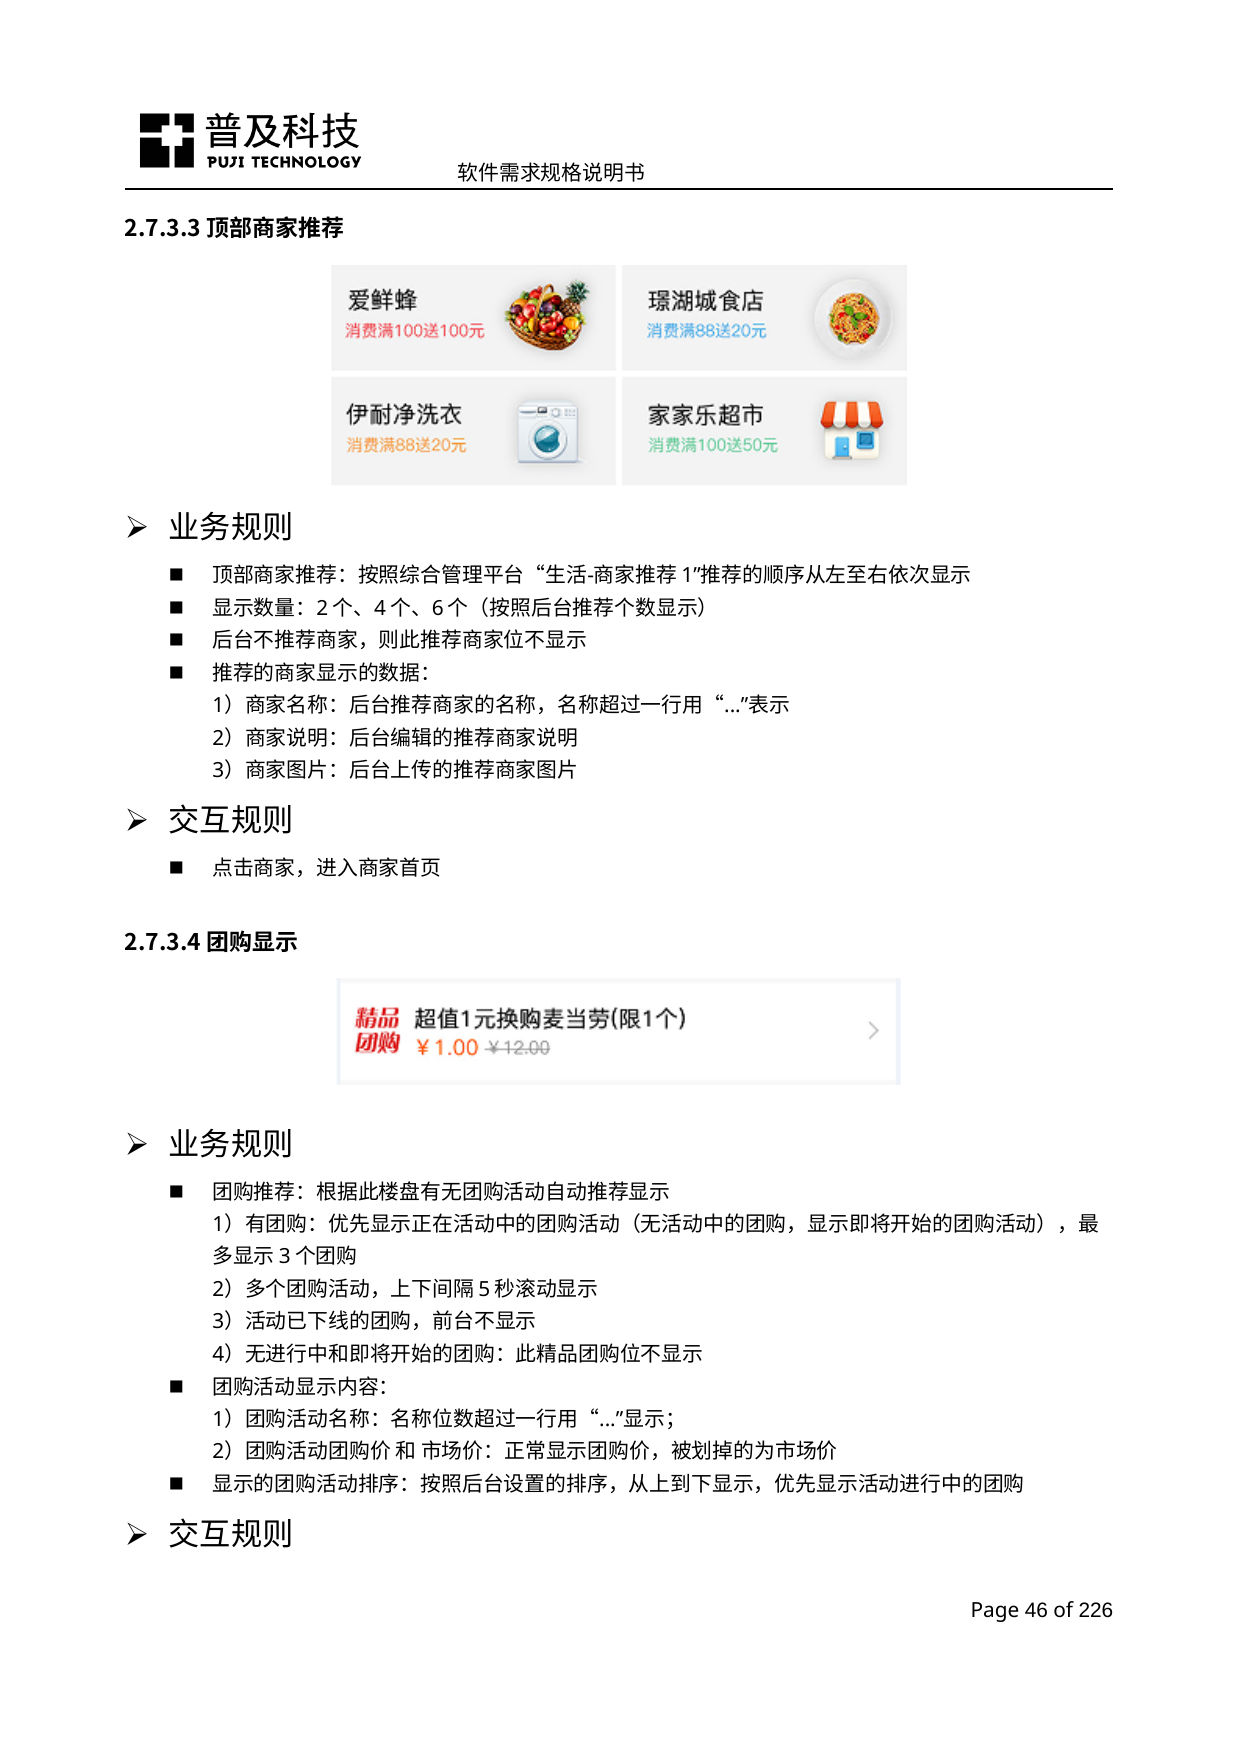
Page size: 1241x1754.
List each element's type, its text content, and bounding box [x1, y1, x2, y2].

list 团购活动显示内容： [168, 1369, 1113, 1401]
list 业务规则 [124, 1109, 1113, 1174]
list 交互规则 [124, 785, 1113, 850]
list 交互规则 [124, 1499, 1113, 1564]
picture [124, 103, 365, 180]
list 3）商家图片：后台上传的推荐商家图片 [212, 752, 1113, 785]
list 2）多个团购活动，上下间隔5秒滚动显示 [212, 1271, 1113, 1304]
picture [336, 978, 901, 1085]
list 点击商家，进入商家首页 [168, 850, 1113, 882]
list 后台不推荐商家，则此推荐商家位不显示 [168, 622, 1113, 655]
list 2）商家说明：后台编辑的推荐商家说明 [212, 720, 1113, 752]
list 显示数量：2个、4个、6个（按照后台推荐个数显示） [168, 590, 1113, 622]
list 显示的团购活动排序：按照后台设置的排序，从上到下显示，优先显示活动进行中的团购 [168, 1466, 1113, 1499]
list 业务规则 [124, 492, 1113, 557]
picture [330, 265, 907, 487]
list 团购推荐：根据此楼盘有无团购活动自动推荐显示 [168, 1174, 1113, 1206]
list 2）团购活动团购价 和 市场价：正常显示团购价，被划掉的为市场价 [212, 1434, 1113, 1466]
list 1）团购活动名称：名称位数超过一行用“...”显示； [212, 1401, 1113, 1434]
subtitle 团购显示 [124, 907, 1113, 972]
list 顶部商家推荐：按照综合管理平台“生活-商家推荐1”推荐的顺序从左至右依次显示 [168, 557, 1113, 590]
list 4）无进行中和即将开始的团购：此精品团购位不显示 [212, 1336, 1113, 1369]
subtitle 顶部商家推荐 [124, 194, 1113, 259]
list 3）活动已下线的团购，前台不显示 [212, 1304, 1113, 1336]
list 1）有团购：优先显示正在活动中的团购活动（无活动中的团购，显示即将开始的团购活动），最多显示3个团购 [212, 1206, 1113, 1271]
list 1）商家名称：后台推荐商家的名称，名称超过一行用“...”表示 [212, 687, 1113, 720]
list 推荐的商家显示的数据： [168, 655, 1113, 687]
